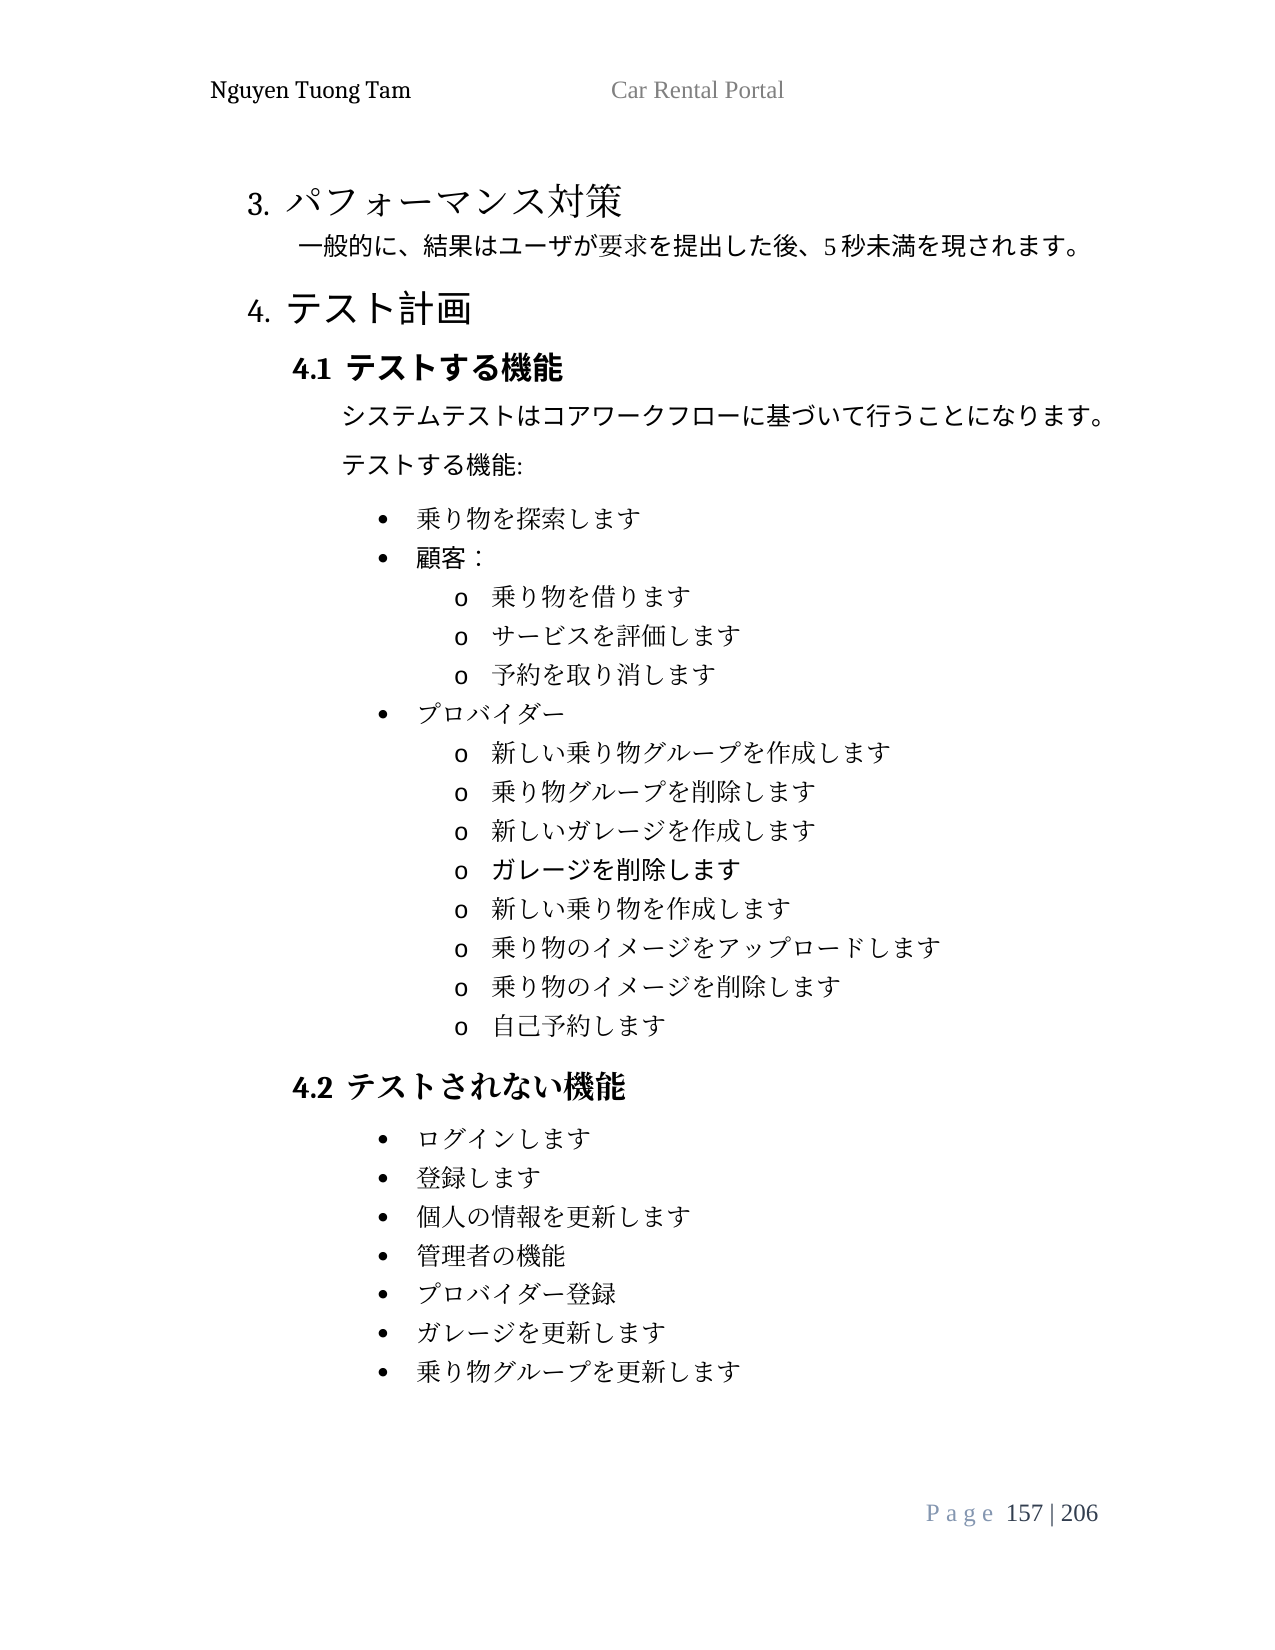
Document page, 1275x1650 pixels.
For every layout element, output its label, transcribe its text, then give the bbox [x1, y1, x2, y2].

list 個人の情報を更新します [379, 1198, 1125, 1234]
list プロバイダー [379, 694, 1125, 731]
list 乗り物グループを削除します [454, 772, 1125, 809]
list ガレージを削除します [454, 851, 1125, 887]
text 一般的に、結果はユーザが要求を提出した後、5秒未満を現されます。 [210, 226, 1125, 263]
list 予約を取り消します [454, 656, 1125, 692]
text システムテストはコアワークフローに基づいて行うことになります。 [341, 401, 1125, 431]
list 顧客： [379, 539, 1125, 574]
list 乗り物のイメージをアップロードします [454, 929, 1125, 965]
list 登録します [379, 1159, 1125, 1195]
list 新しい乗り物グループを作成します [454, 733, 1125, 769]
list ログインします [379, 1120, 1125, 1156]
list 自己予約します [454, 1007, 1125, 1043]
list 新しいガレージを作成します [454, 811, 1125, 848]
list ガレージを更新します [379, 1314, 1125, 1350]
list 乗り物を借ります [454, 577, 1125, 614]
list プロバイダー登録 [379, 1275, 1125, 1311]
list 乗り物のイメージを削除します [454, 968, 1125, 1004]
text テストする機能: [341, 450, 1125, 481]
subtitle テスト計画 [247, 282, 1125, 333]
subtitle パフォーマンス対策 [247, 172, 1125, 226]
subtitle テストする機能 [292, 346, 1125, 388]
list サービスを評価します [454, 616, 1125, 653]
list 管理者の機能 [379, 1236, 1125, 1272]
list 新しい乗り物を作成します [454, 890, 1125, 926]
subtitle テストされない機能 [292, 1063, 1125, 1108]
list 乗り物を探索します [379, 500, 1125, 536]
list 乗り物グループを更新します [379, 1353, 1125, 1389]
